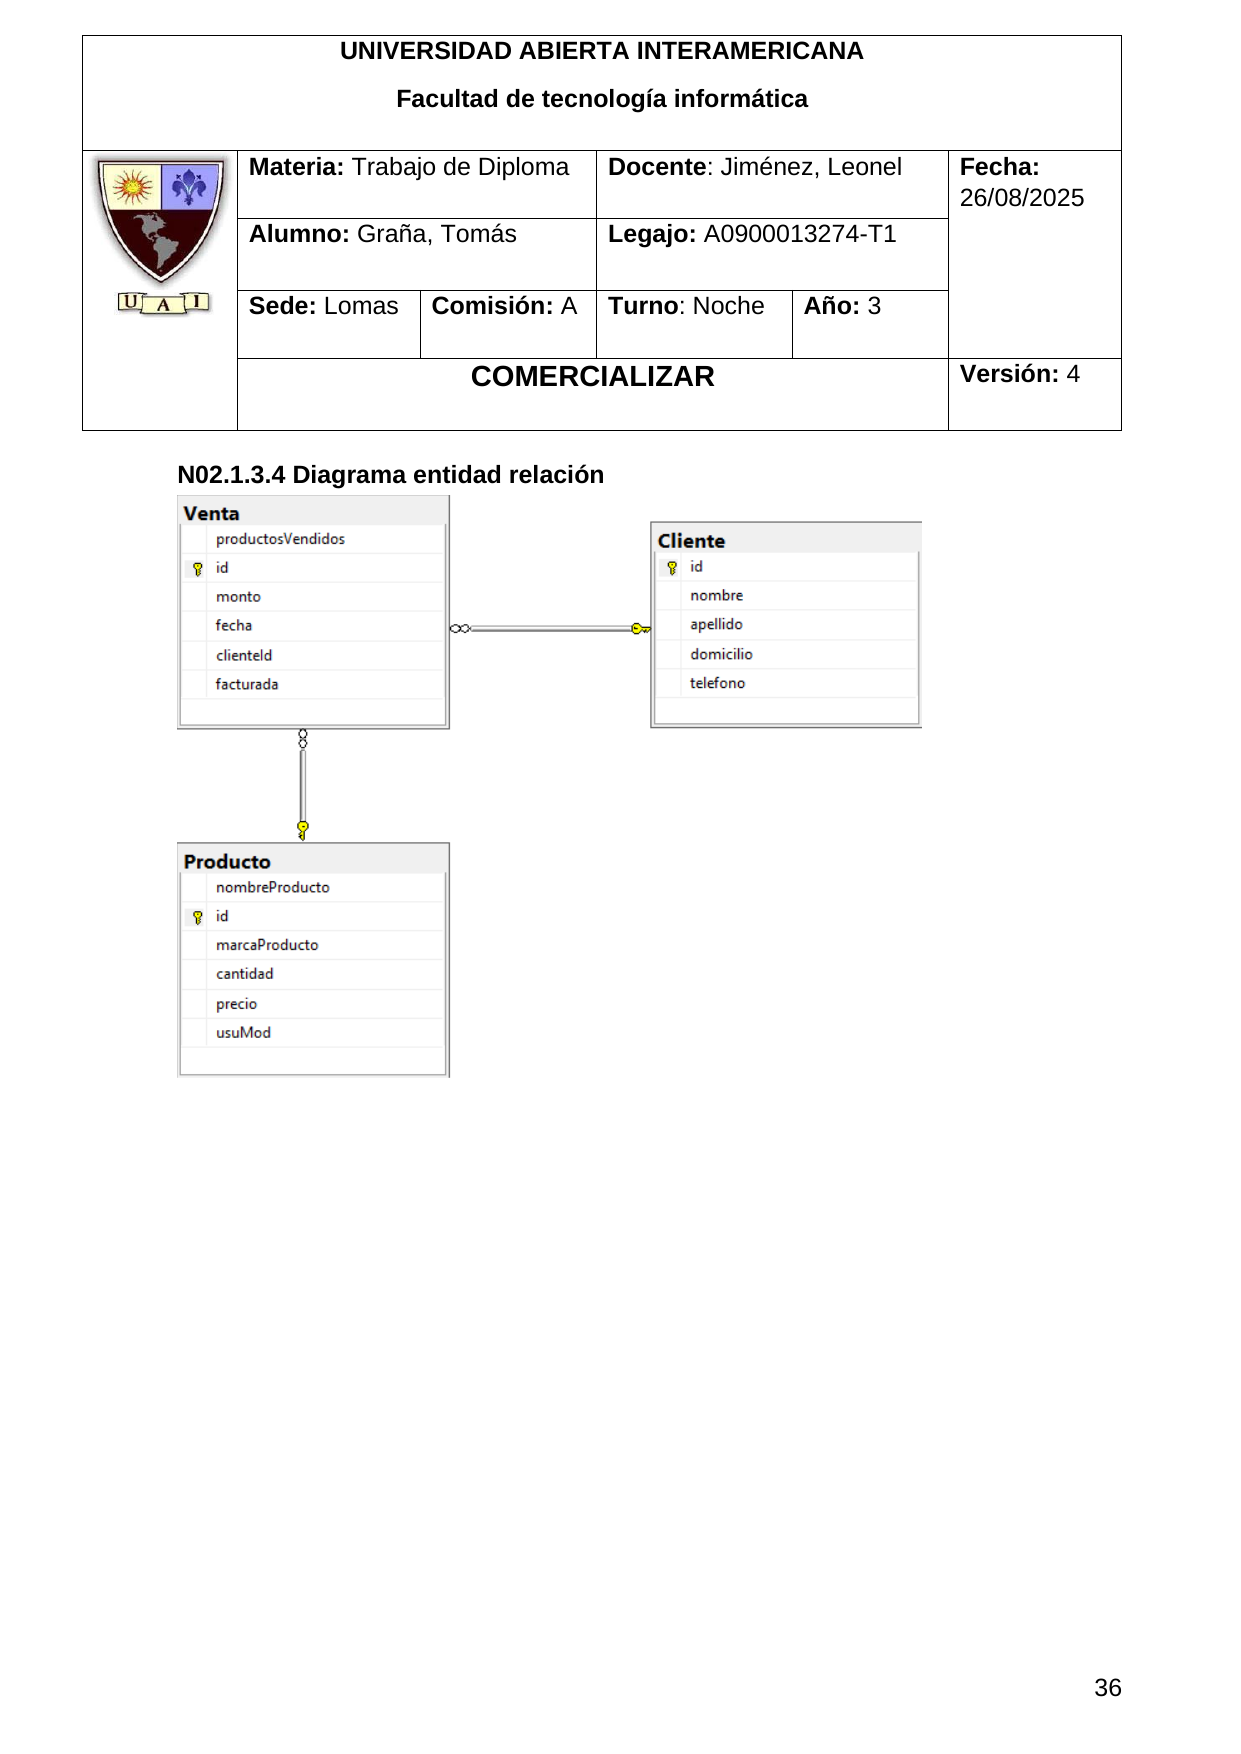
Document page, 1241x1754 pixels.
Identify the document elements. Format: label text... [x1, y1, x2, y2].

picture [177, 495, 922, 1083]
subtitle N02.1.3.4 Diagrama entidad relación [177, 460, 1122, 488]
picture [87, 151, 234, 320]
